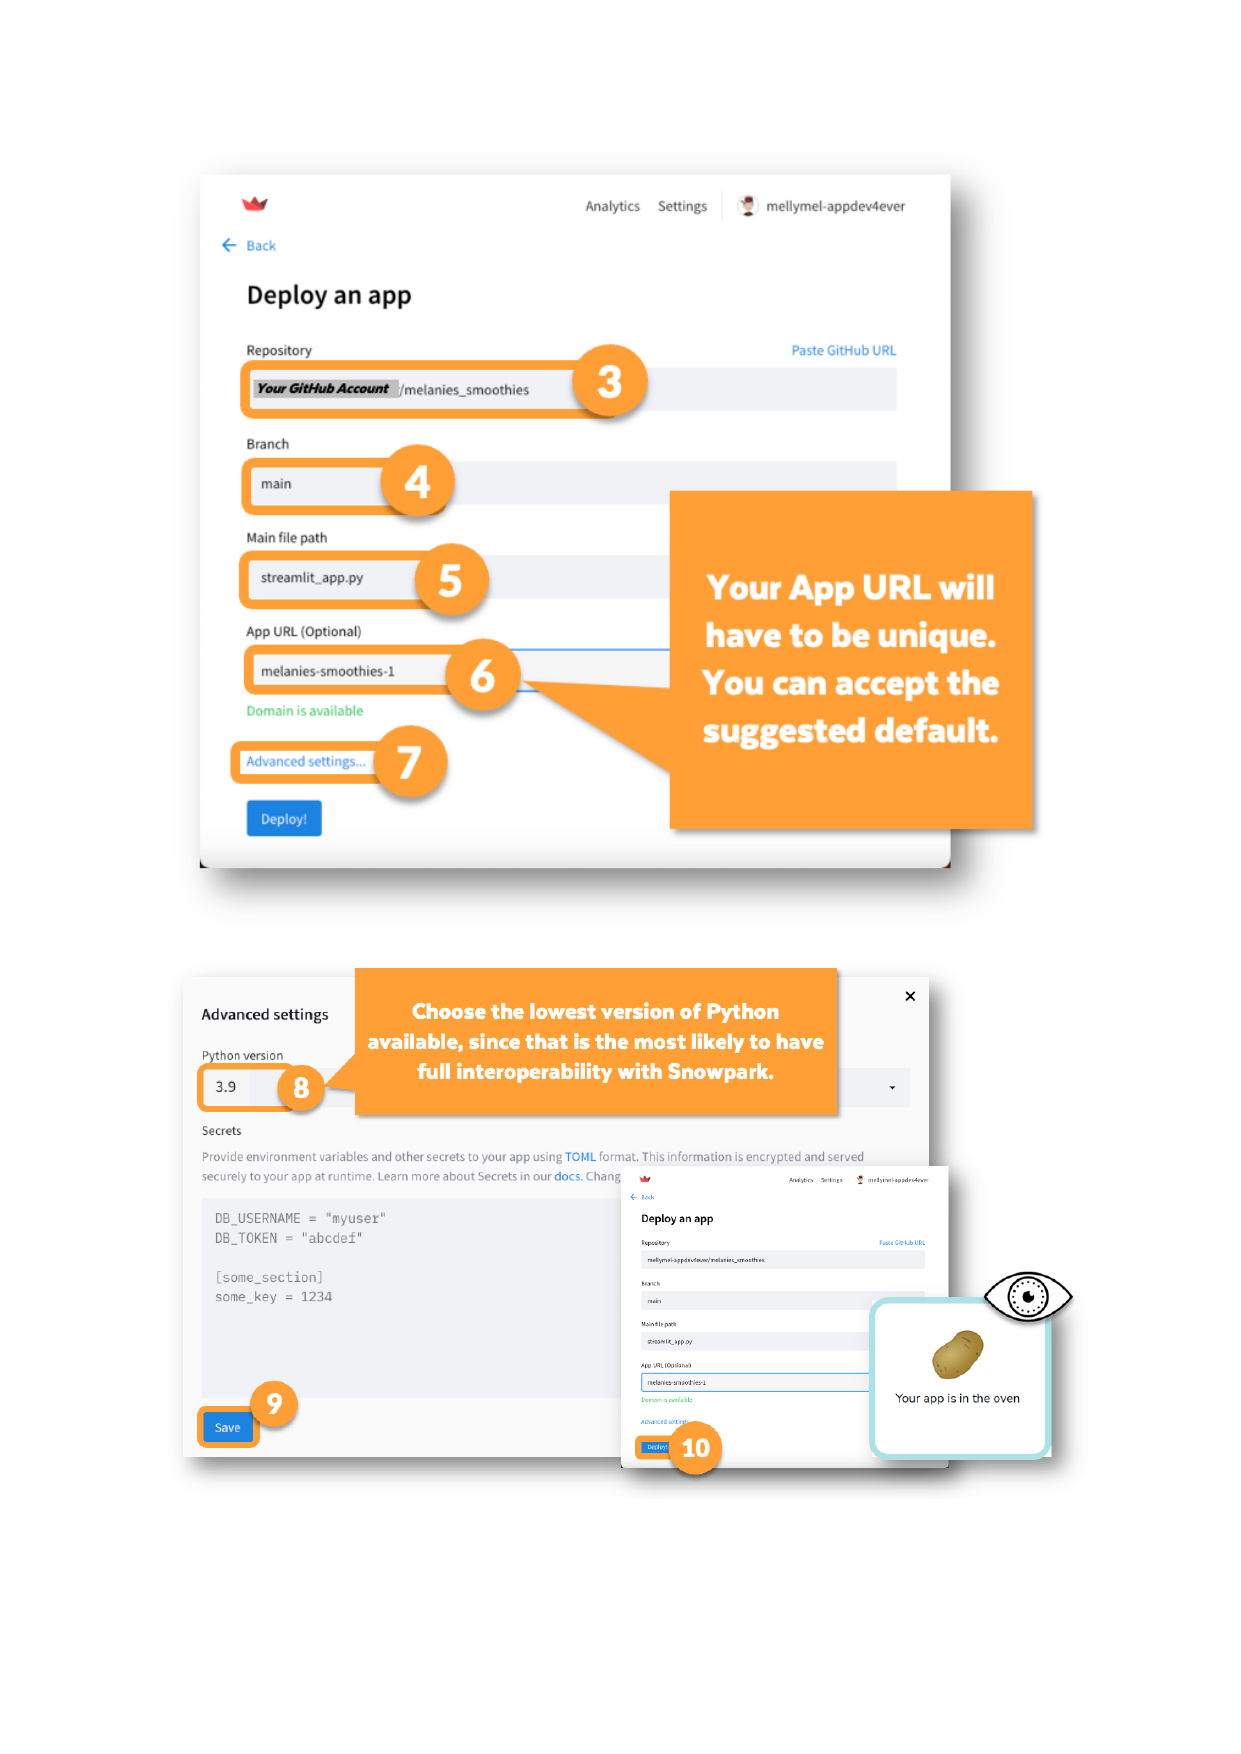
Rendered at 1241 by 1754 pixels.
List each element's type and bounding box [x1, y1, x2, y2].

picture [150, 952, 1091, 1499]
picture [150, 150, 1091, 950]
